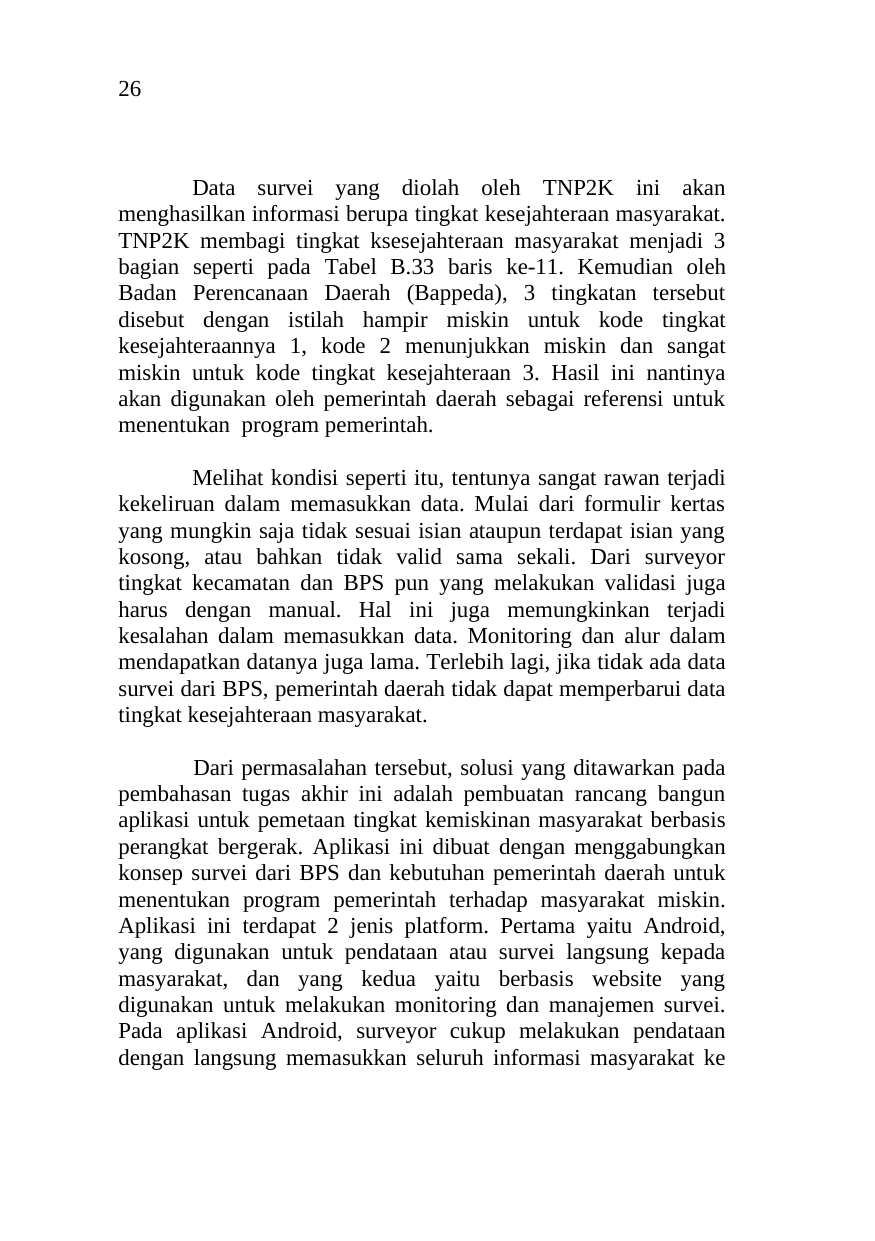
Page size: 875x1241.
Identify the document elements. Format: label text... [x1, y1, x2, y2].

text Melihat kondisi seperti itu, tentunya sangat rawan terjadi kekeliruan dalam memasukkan data. Mulai dari formulir kertas yang mungkin saja tidak sesuai isian ataupun terdapat isian yang kosong, atau bahkan tidak valid sama sekali. Dari surveyor tingkat kecamatan dan BPS pun yang melakukan validasi juga harus dengan manual. Hal ini juga memungkinkan terjadi kesalahan dalam memasukkan data. Monitoring dan alur dalam mendapatkan datanya juga lama. Terlebih lagi, jika tidak ada data survei dari BPS, pemerintah daerah tidak dapat memperbarui data tingkat kesejahteraan masyarakat. [118, 464, 726, 727]
